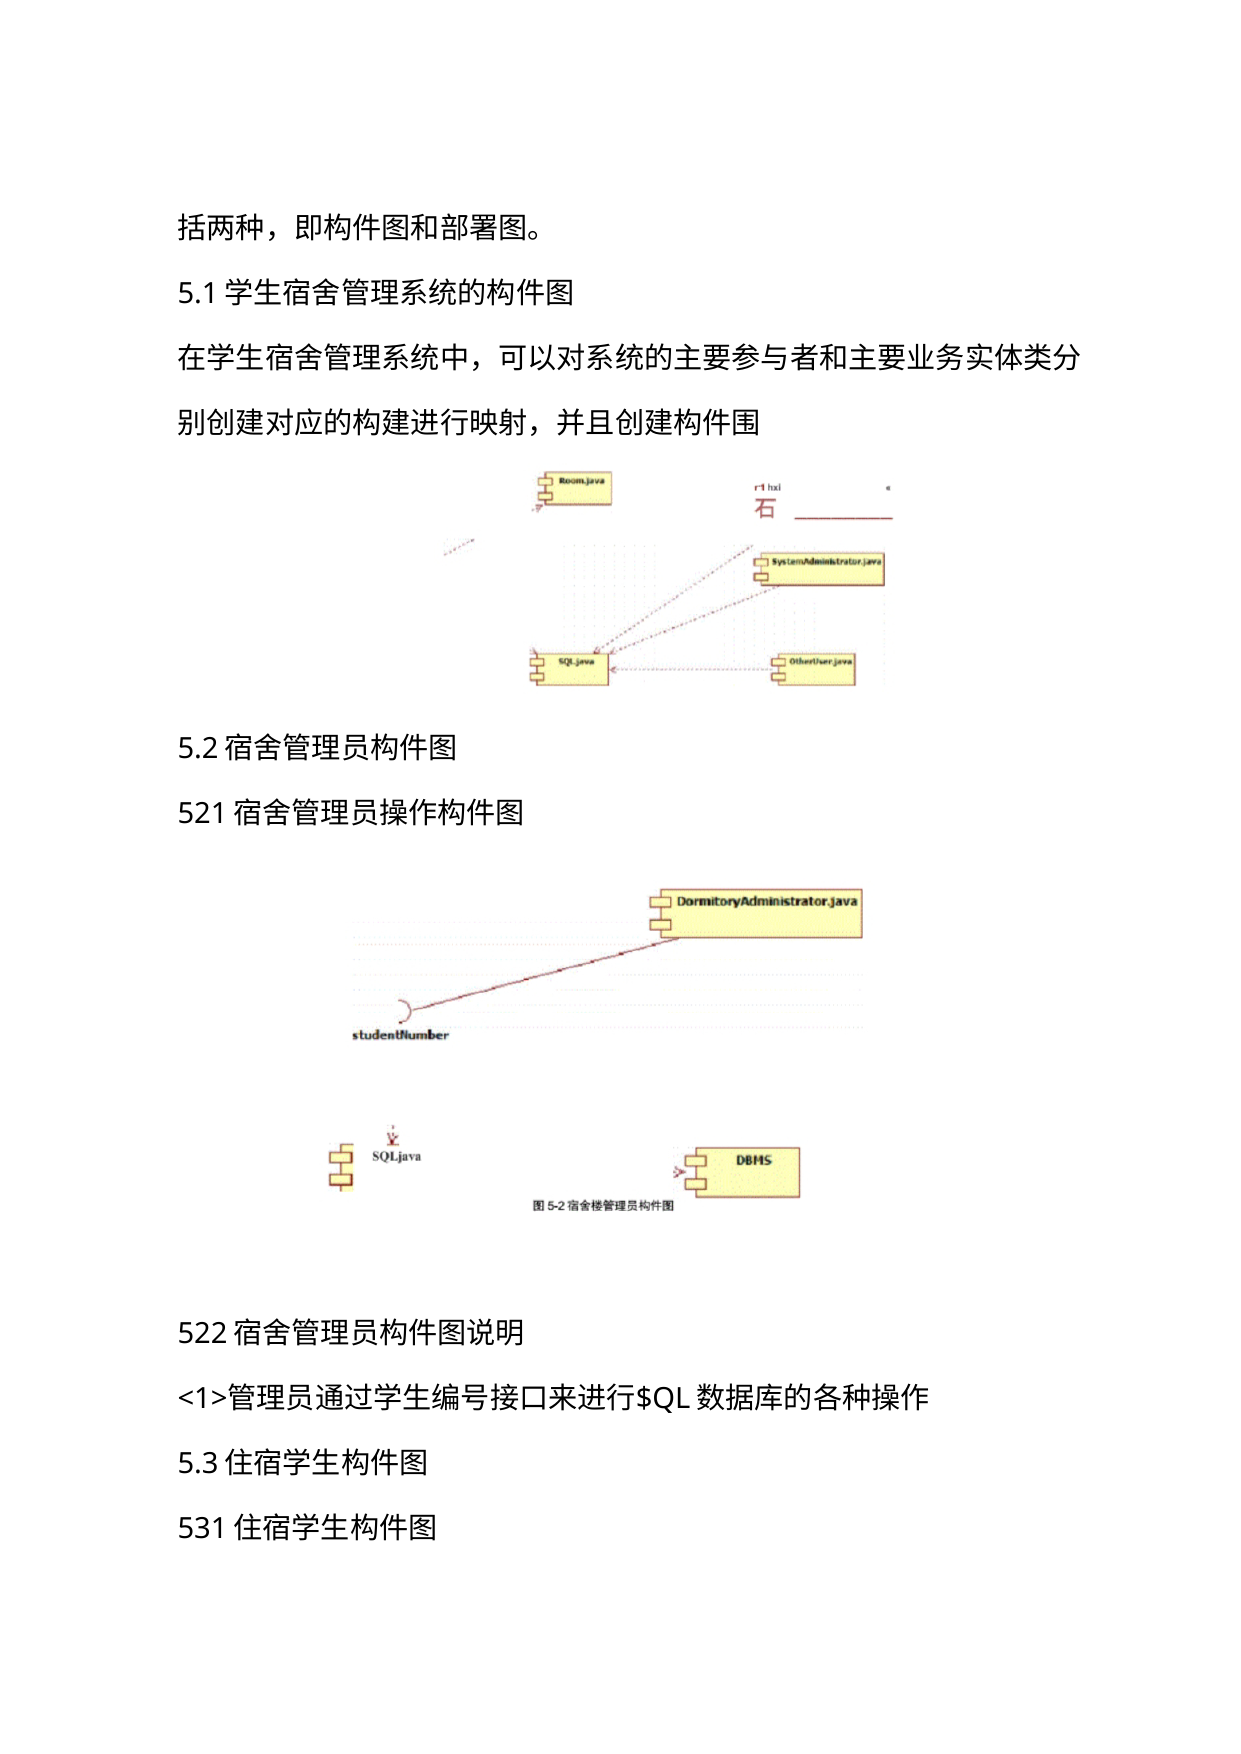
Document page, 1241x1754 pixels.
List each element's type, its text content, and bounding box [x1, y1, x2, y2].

picture [177, 463, 1042, 703]
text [177, 193, 1087, 453]
text 5.2宿舍管理员构件图﻿ 521宿舍管理员操作构件图 [177, 713, 1087, 843]
picture [177, 852, 1042, 1256]
text ﻿ 522宿舍管理员构件图说明﻿ <1>管理员通过学生编号接口来进行$QL数据库的各种操作﻿ 5.3住宿学生构件图﻿ 531住宿学生构件图 [177, 1265, 1087, 1558]
